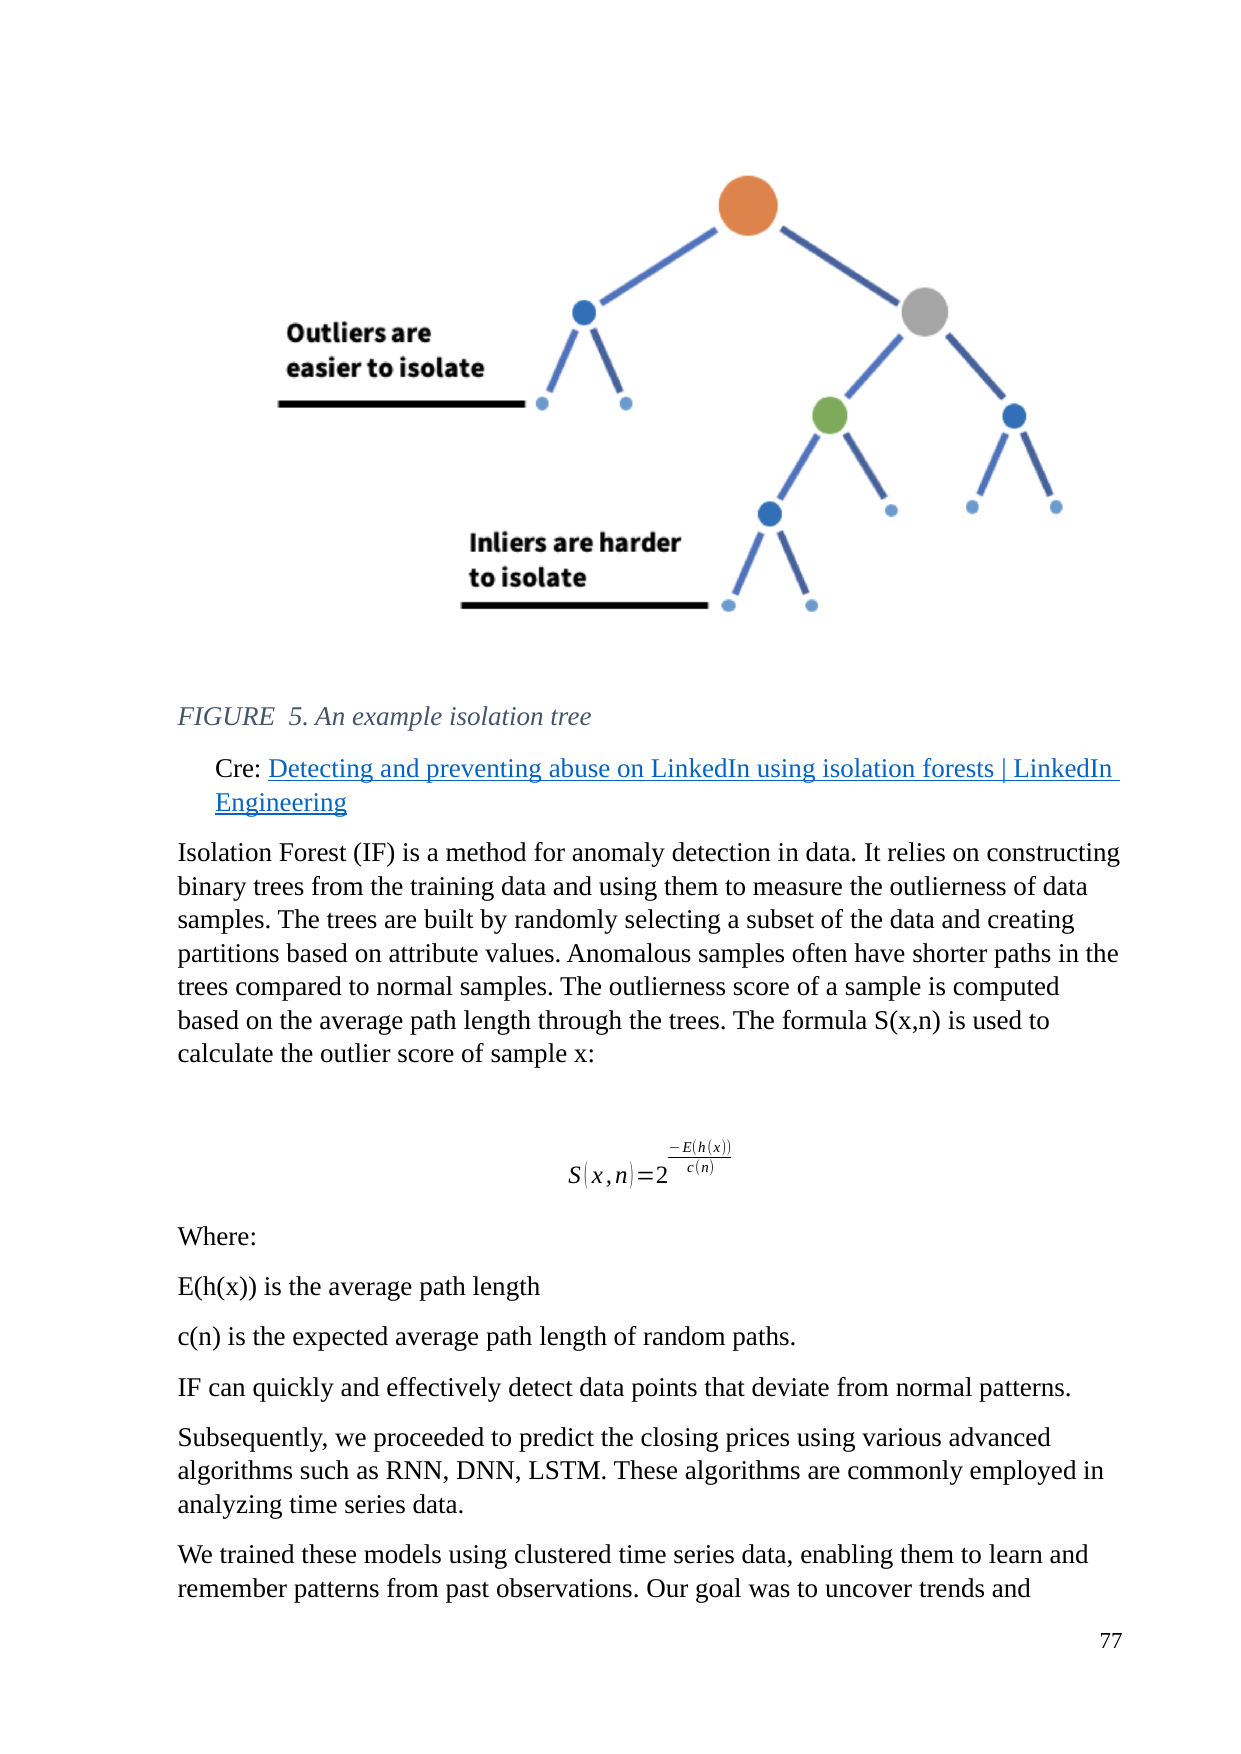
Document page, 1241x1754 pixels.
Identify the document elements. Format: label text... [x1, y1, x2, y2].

text c(n) is the expected average path length of random paths. [177, 1320, 1122, 1352]
text Where: [177, 1220, 1122, 1251]
picture [214, 118, 1160, 682]
text IF can quickly and effectively detect data points that deviate from normal patterns. [177, 1371, 1122, 1402]
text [177, 1538, 1122, 1603]
text E(h(x)) is the average path length [177, 1270, 1122, 1301]
text Subsequently, we proceeded to predict the closing prices using various advanced algorithms such as RNN, DNN, LSTM. These algorithms are commonly employed in analyzing time series data. [177, 1421, 1122, 1519]
text FIGURE . An example isolation tree [177, 701, 1122, 732]
text Cre: Detecting and preventing abuse on LinkedIn using isolation forests | LinkedIn Engineering [215, 752, 1122, 817]
text Isolation Forest (IF) is a method for anomaly detection in data. It relies on constructing binary trees from the training data and using them to measure the outlierness of data samples. The trees are built by randomly selecting a subset of the data and creating partitions based on attribute values. Anomalous samples often have shorter paths in the trees compared to normal samples. The outlierness score of a sample is computed based on the average path length through the trees. The formula S(x,n) is used to calculate the outlier score of sample x: [177, 836, 1122, 1069]
